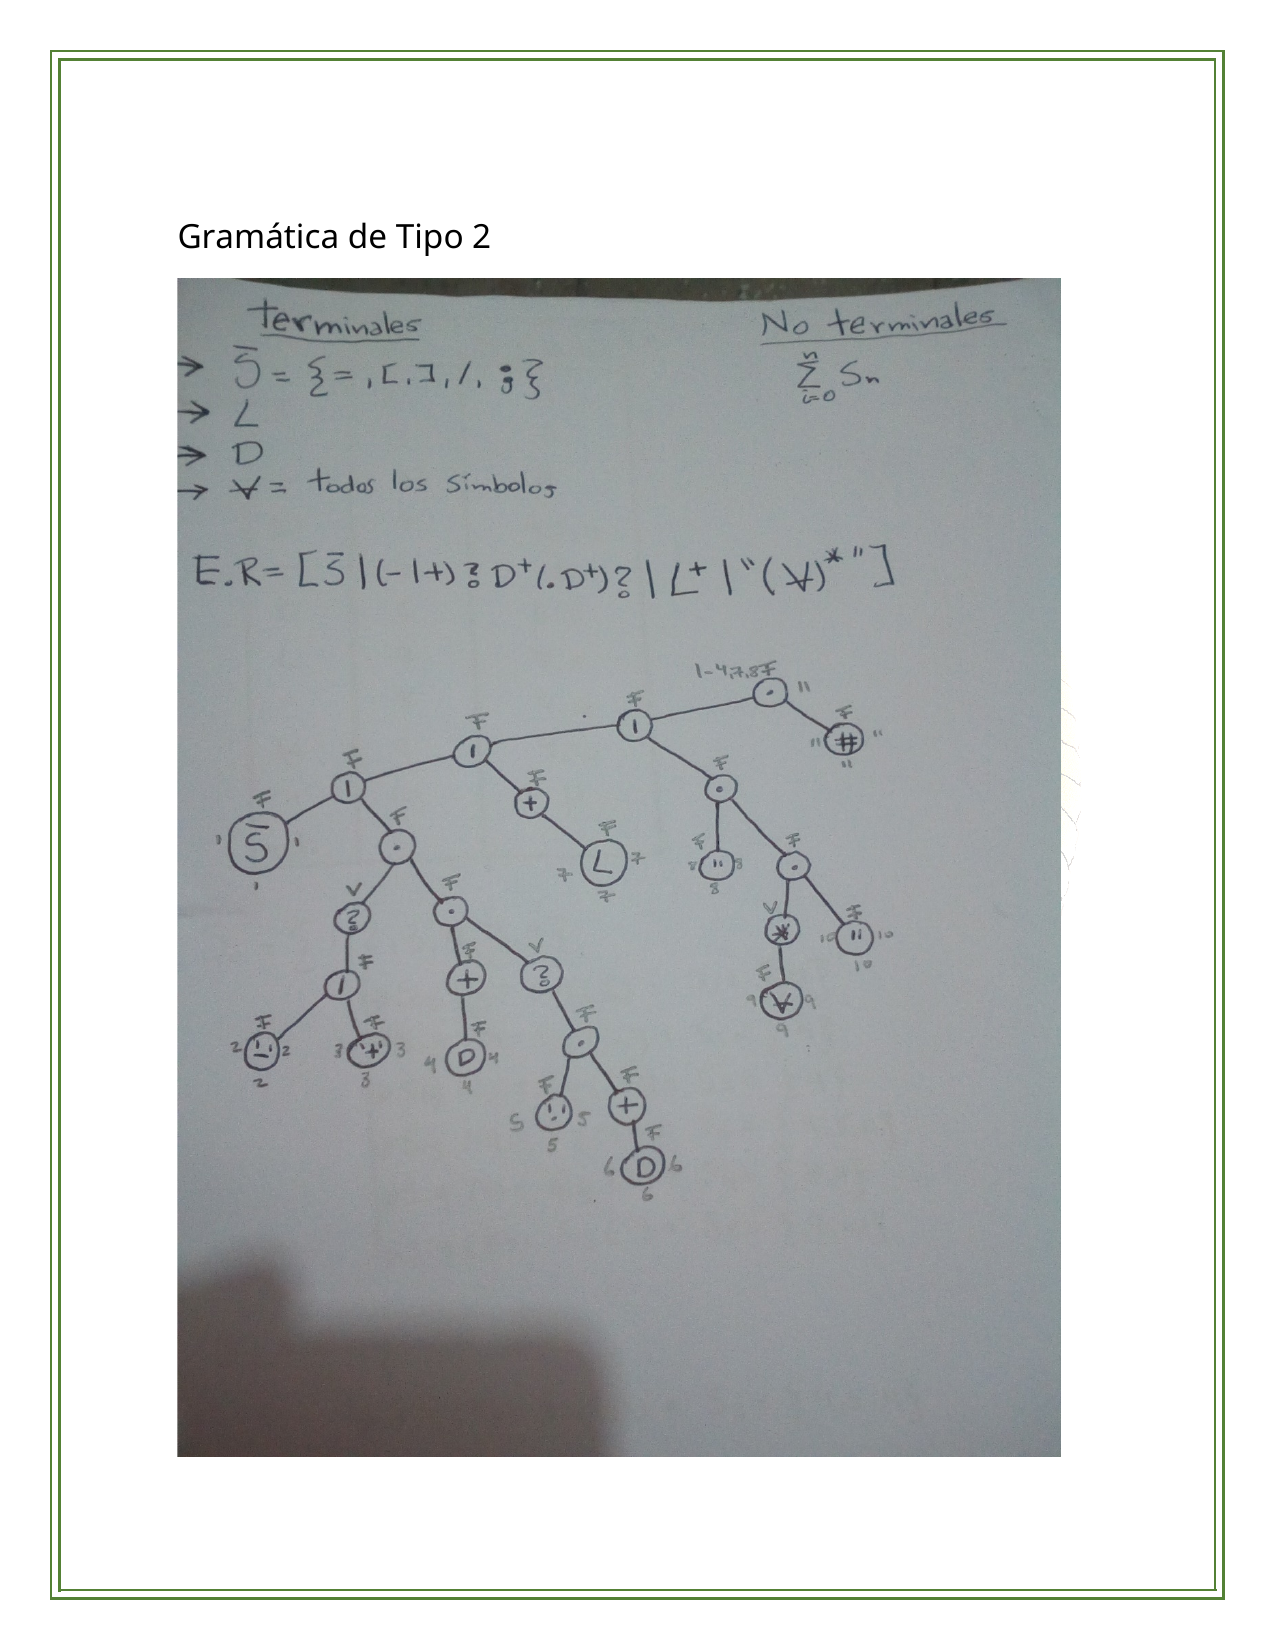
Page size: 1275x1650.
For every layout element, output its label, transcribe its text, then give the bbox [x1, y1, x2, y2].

text Gramática de Tipo 2 [177, 213, 1098, 259]
picture [177, 278, 1061, 1457]
